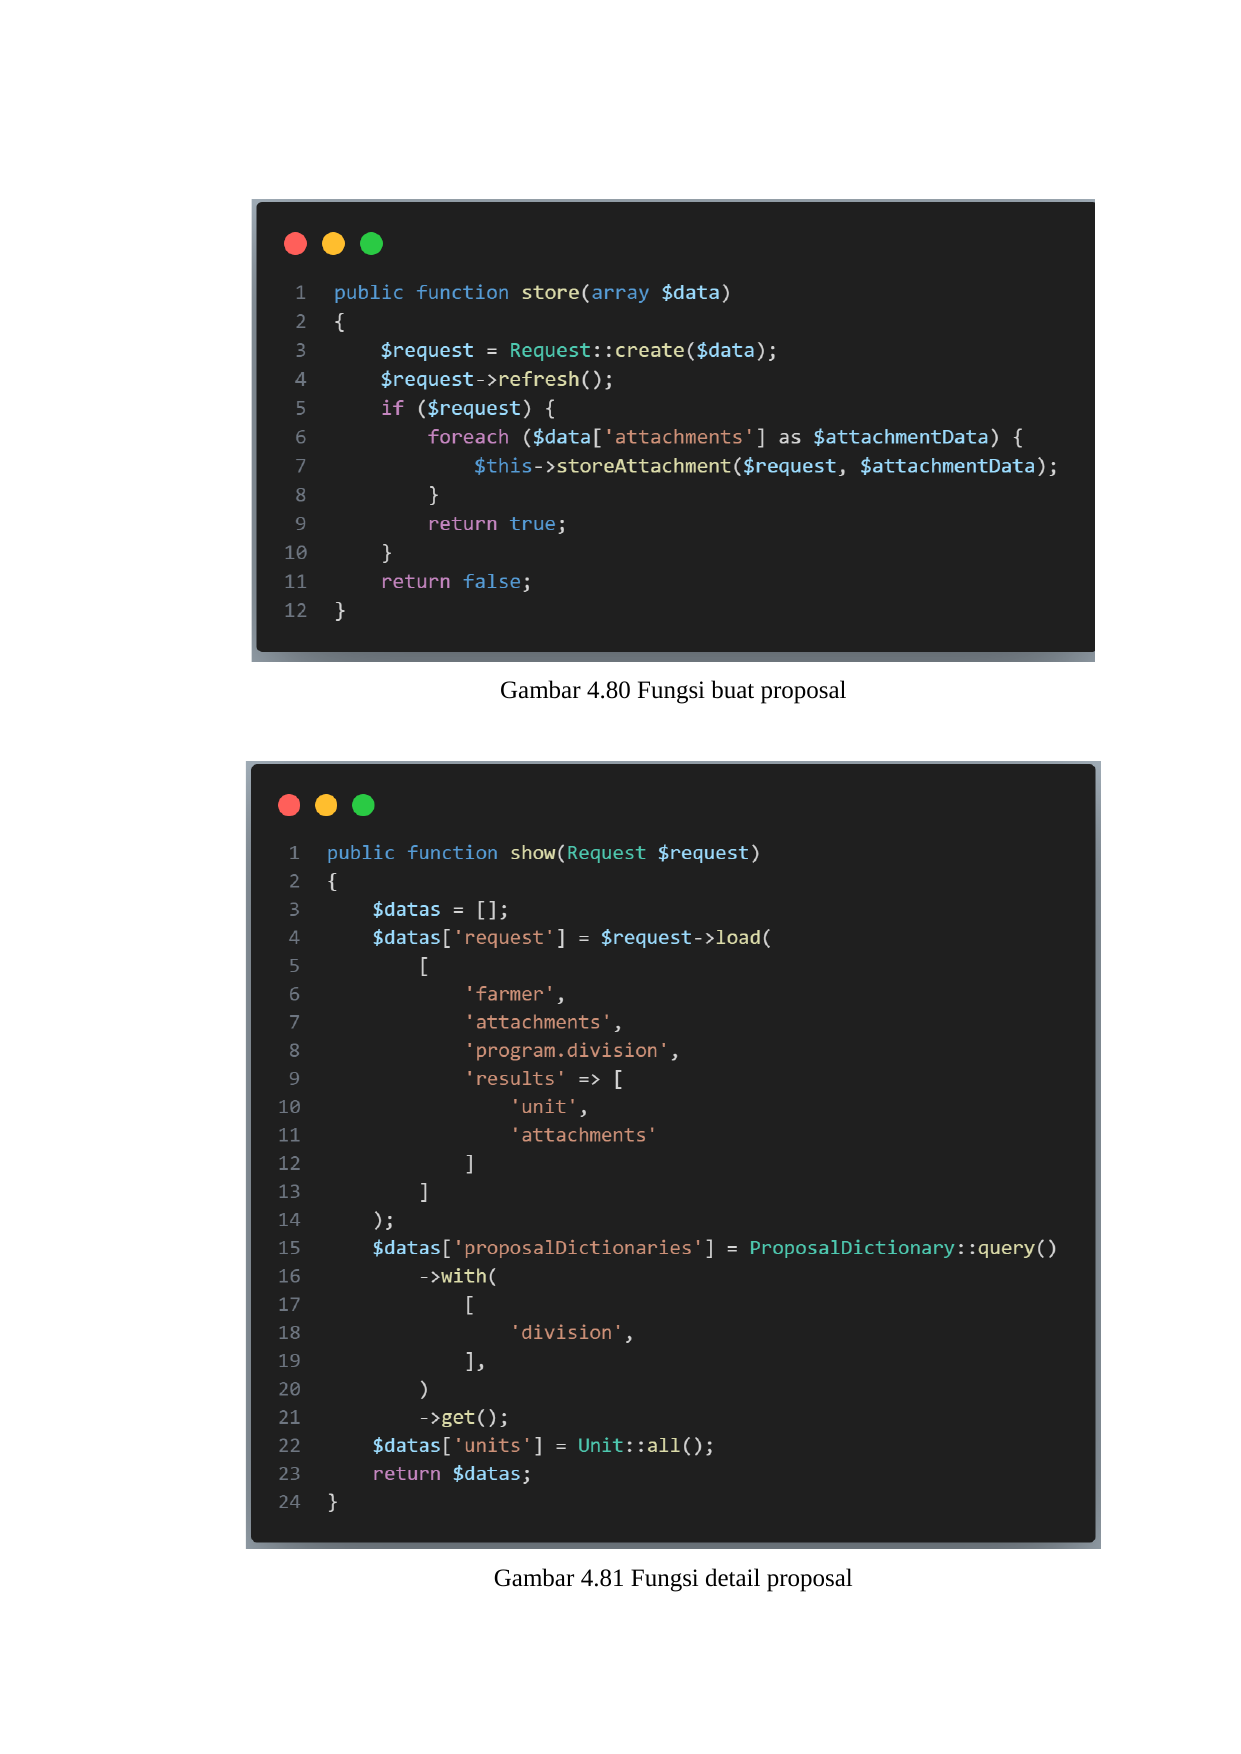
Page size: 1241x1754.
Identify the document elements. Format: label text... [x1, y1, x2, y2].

picture [251, 199, 1095, 662]
picture [245, 761, 1101, 1549]
